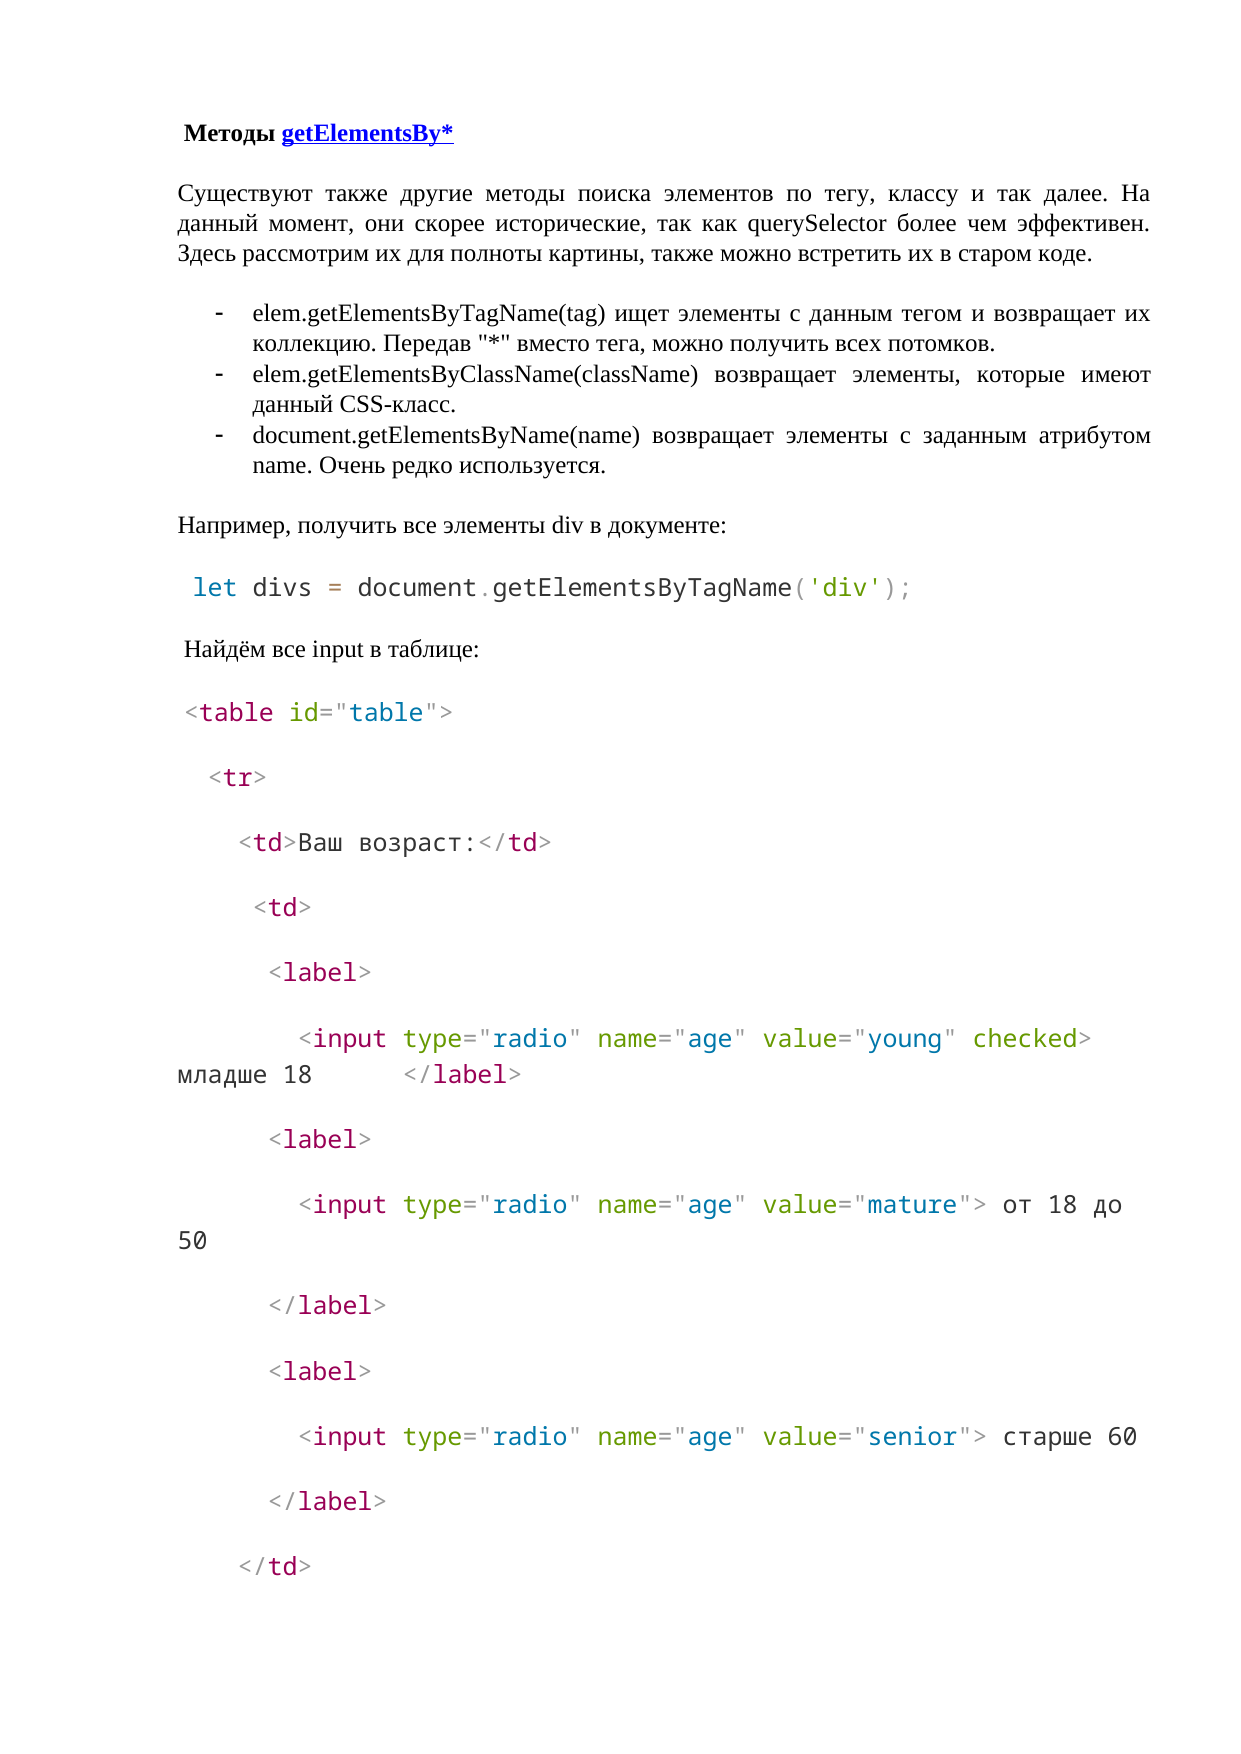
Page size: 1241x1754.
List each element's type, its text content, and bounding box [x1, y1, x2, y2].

text <td>Ваш возраст:</td> [177, 824, 1152, 859]
text <input type="radio" name="age" value="mature"> от 18 до 50 [177, 1187, 1152, 1257]
list elem.getElementsByClassName(className) возвращает элементы, которые имеют данный CSS-класс. [215, 359, 1152, 418]
text <label> [177, 1353, 1152, 1387]
text Методы getElementsBy* [177, 118, 1152, 147]
text <input type="radio" name="age" value="young" checked> младше 18 </label> [177, 1020, 1152, 1090]
text Существуют также другие методы поиска элементов по тегу, классу и так далее. На данный момент, они скорее исторические, так как querySelector более чем эффективен. Здесь рассмотрим их для полноты картины, также можно встретить их в старом коде. [177, 178, 1152, 267]
list elem.getElementsByTagName(tag) ищет элементы с данным тегом и возвращает их коллекцию. Передав "*" вместо тега, можно получить всех потомков. [215, 298, 1152, 357]
text <tr> [177, 759, 1152, 793]
text </td> [177, 1549, 1152, 1583]
text <label> [177, 1121, 1152, 1156]
list document.getElementsByName(name) возвращает элементы с заданным атрибутом name. Очень редко используется. [215, 420, 1152, 479]
text <td> [177, 890, 1152, 924]
text </label> [177, 1288, 1152, 1322]
text </label> [177, 1483, 1152, 1518]
text <label> [177, 955, 1152, 989]
text <input type="radio" name="age" value="senior"> старше 60 [177, 1418, 1152, 1452]
text let divs = document.getElementsByTagName('div'); [177, 569, 1152, 603]
text <table id="table"> [177, 694, 1152, 728]
text Например, получить все элементы div в документе: [177, 510, 1152, 538]
text Найдём все input в таблице: [177, 634, 1152, 663]
